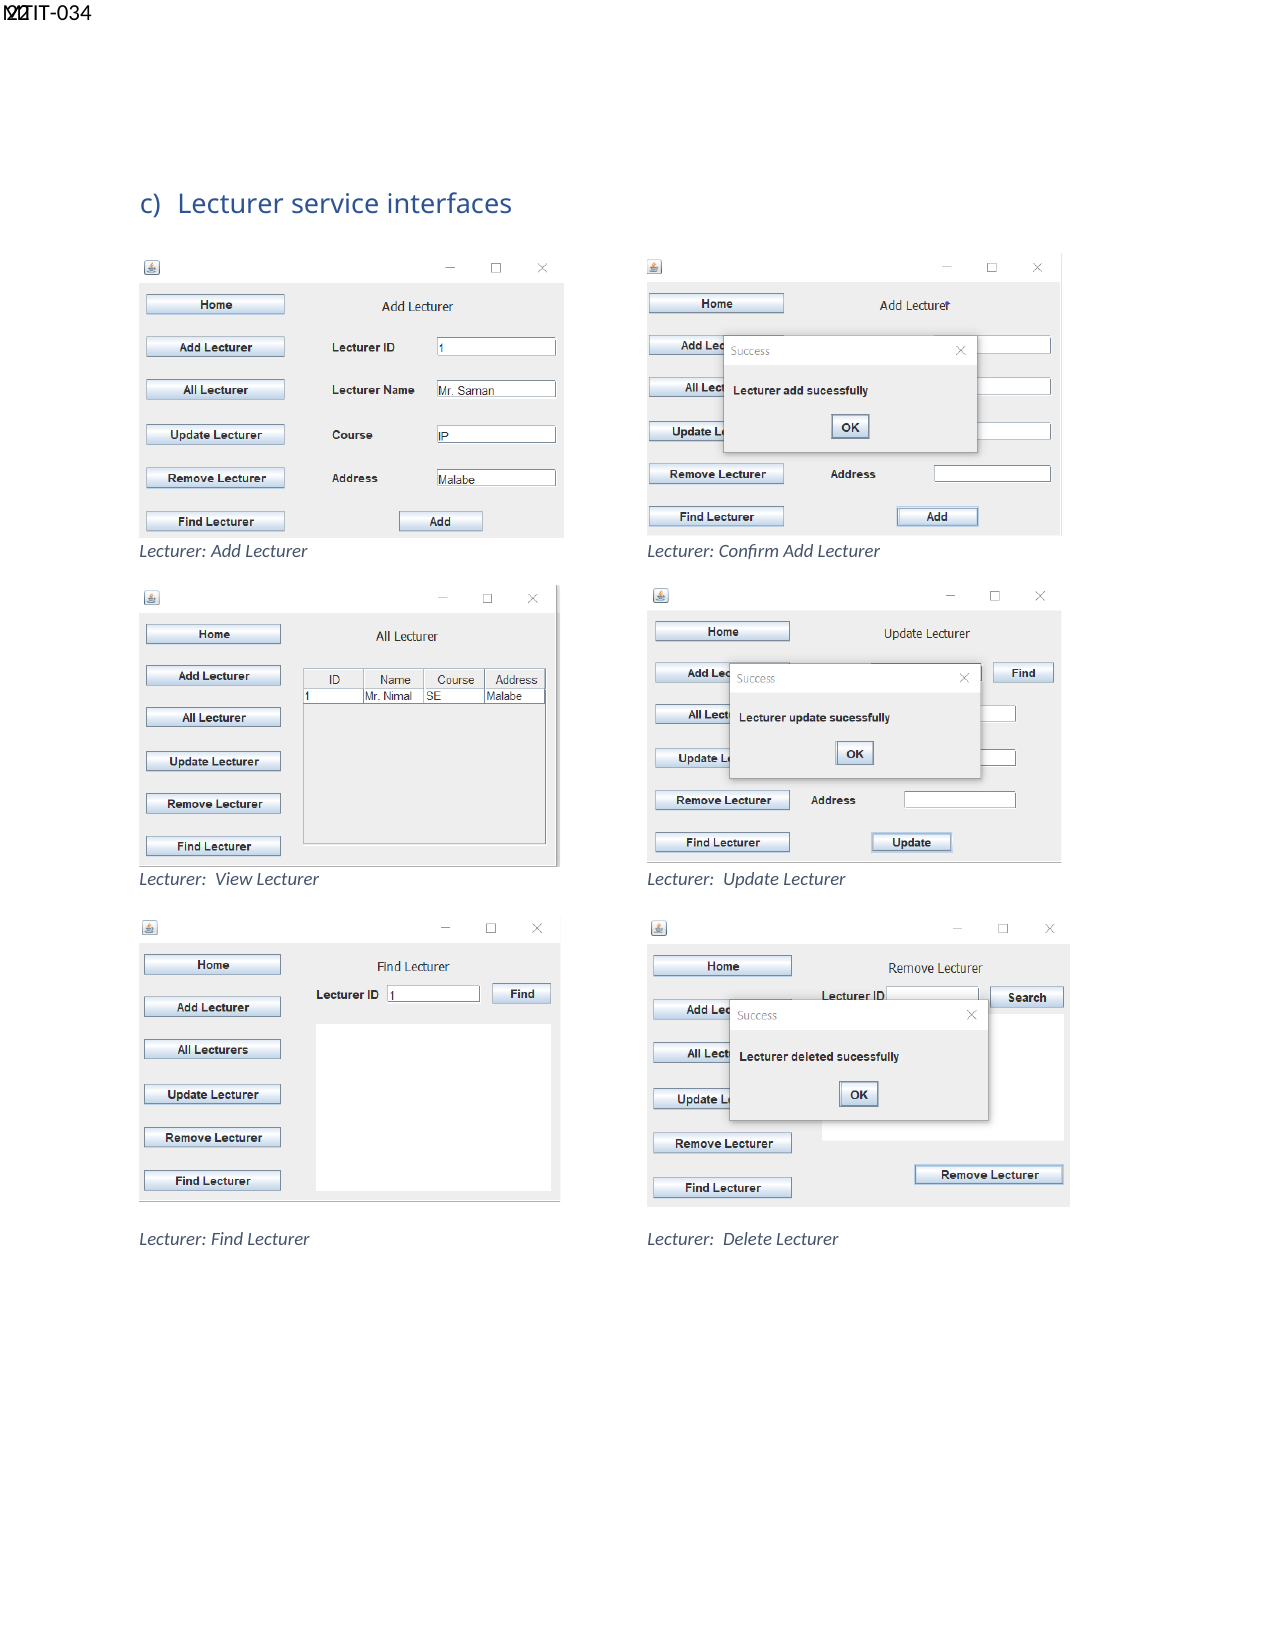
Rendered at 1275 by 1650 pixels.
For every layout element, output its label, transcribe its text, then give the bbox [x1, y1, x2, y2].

picture [139, 258, 564, 538]
table_header [636, 253, 1100, 538]
table_cell Lecturer: Confirm Add Lecturer [636, 538, 1100, 584]
table_cell [636, 916, 1100, 1226]
picture [647, 916, 1070, 1207]
table_header [128, 253, 636, 538]
table_cell Lecturer: View Lecturer [128, 867, 636, 916]
table_cell [128, 916, 636, 1226]
table_cell Lecturer: Update Lecturer [636, 867, 1100, 916]
picture [139, 585, 561, 867]
table_cell Lecturer: Find Lecturer [128, 1226, 636, 1266]
picture [647, 585, 1062, 863]
table_cell [128, 584, 636, 867]
subtitle Lecturer service interfaces [139, 184, 1214, 221]
table_cell Lecturer: Add Lecturer [128, 538, 636, 584]
picture [139, 916, 561, 1202]
picture [647, 253, 1062, 536]
table_cell [636, 584, 1100, 867]
table_cell Lecturer: Delete Lecturer [636, 1226, 1100, 1266]
